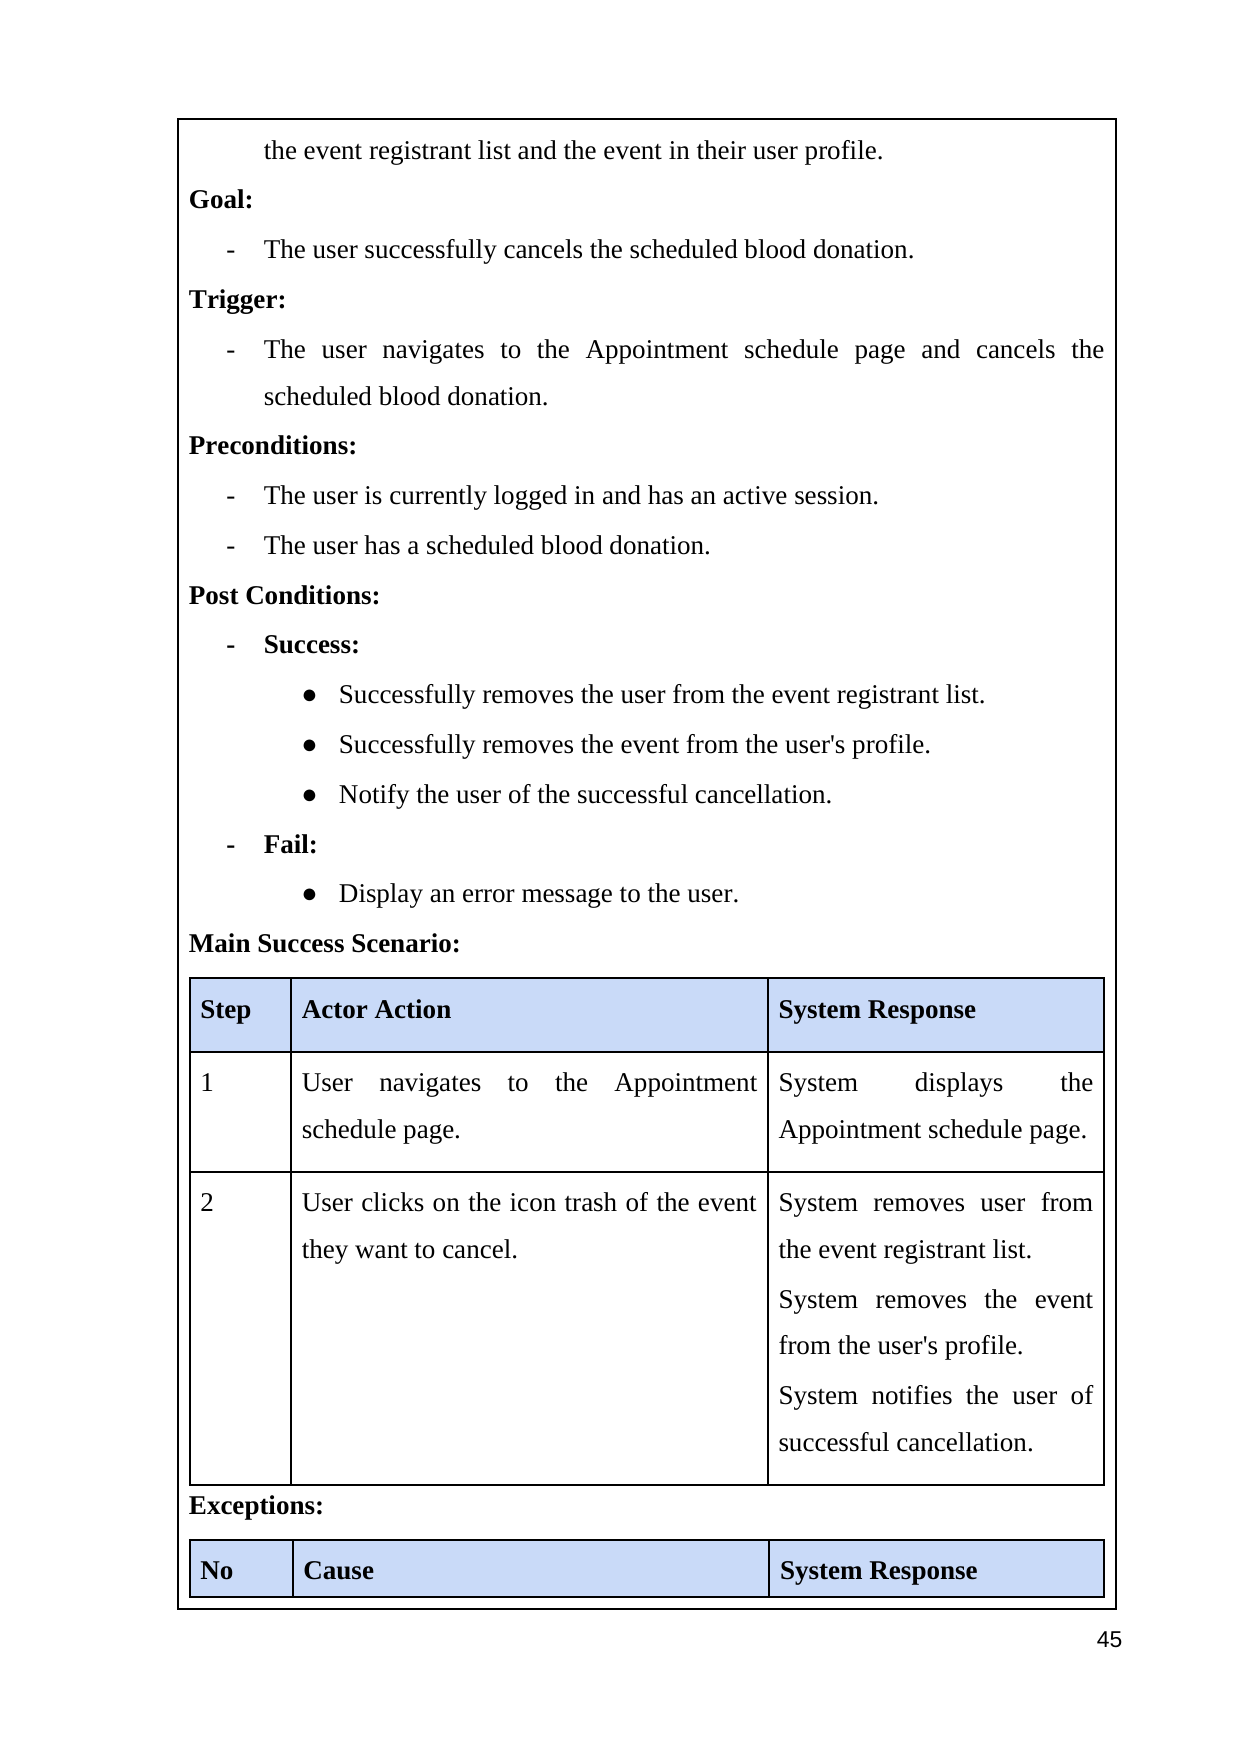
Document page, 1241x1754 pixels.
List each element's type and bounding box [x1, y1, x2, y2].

table_cell [179, 120, 1115, 1608]
